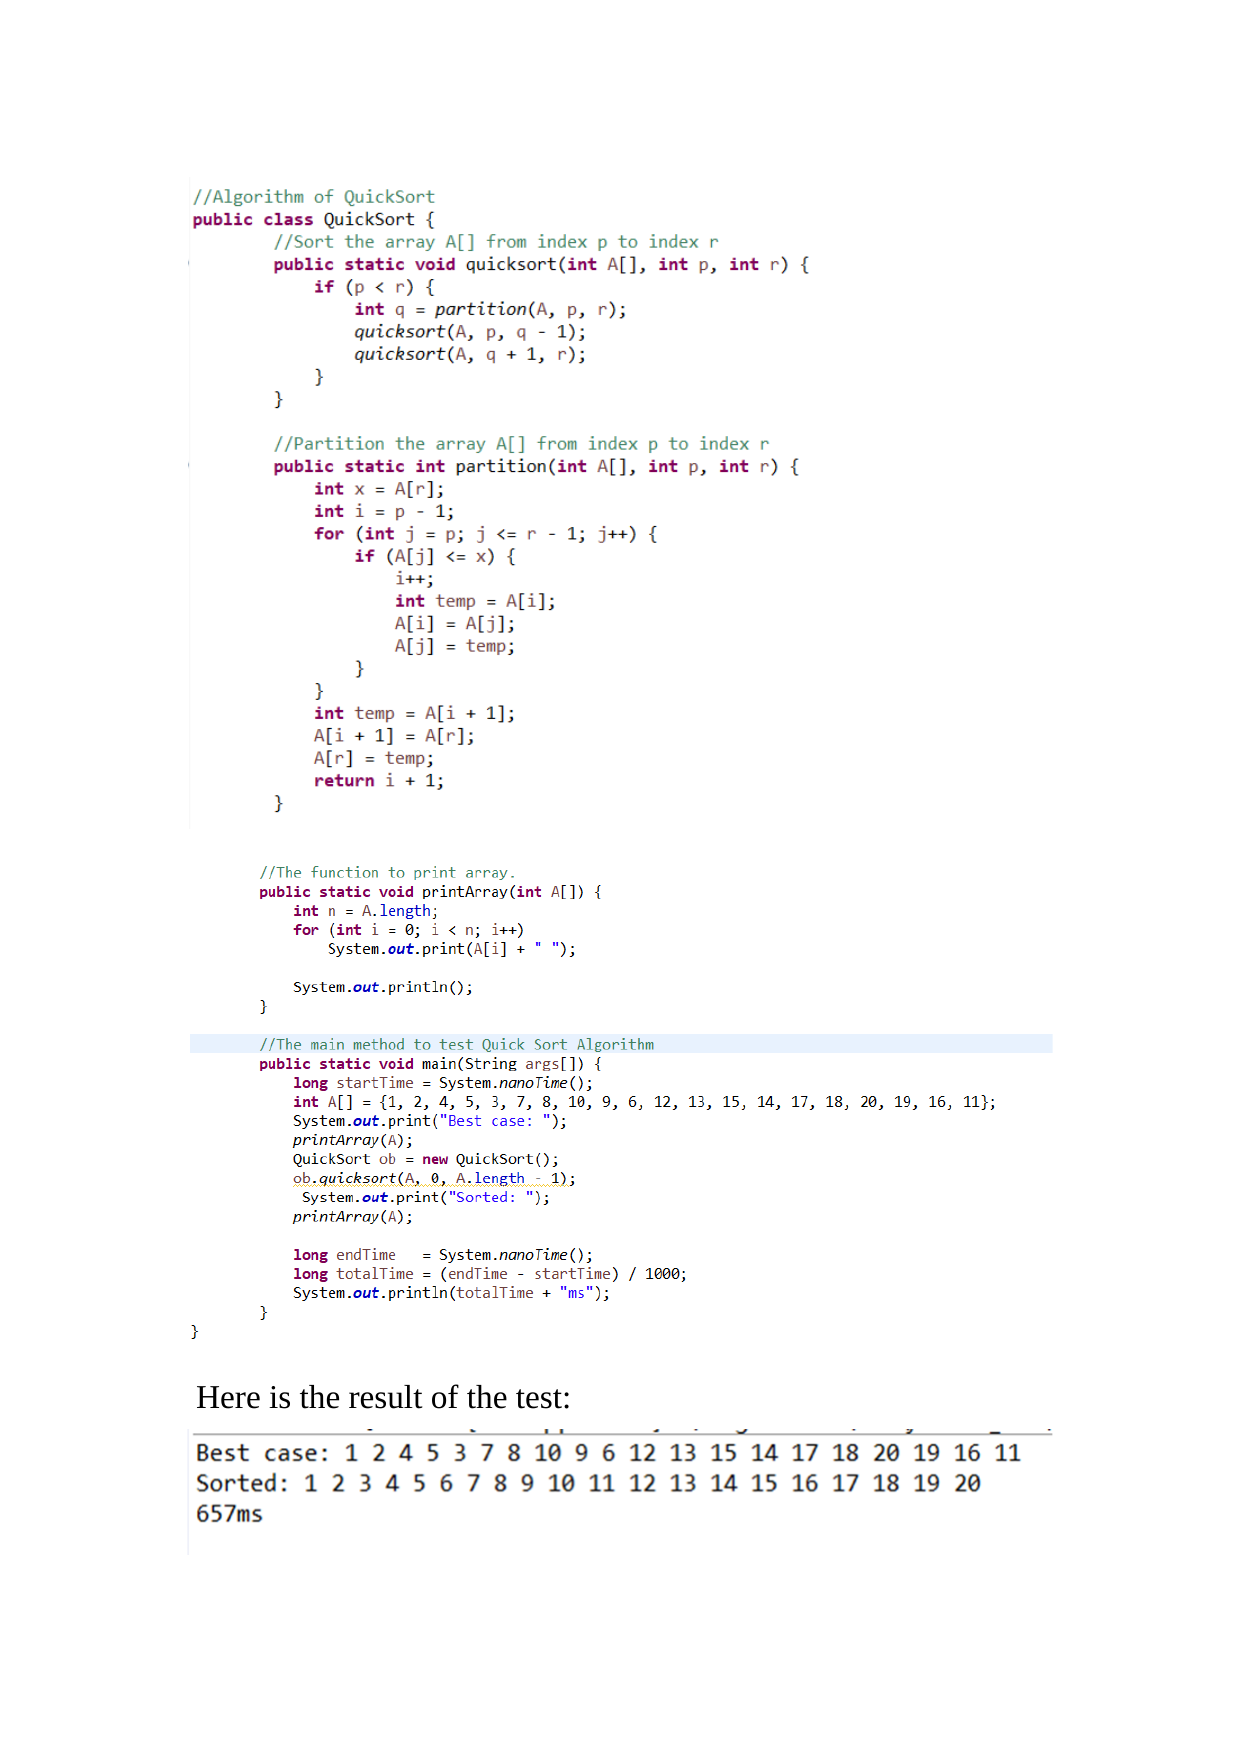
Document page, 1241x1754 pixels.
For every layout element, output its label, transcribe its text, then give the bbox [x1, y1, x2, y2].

picture [187, 1429, 1053, 1555]
text Here is the result of the test: [187, 1364, 1053, 1429]
